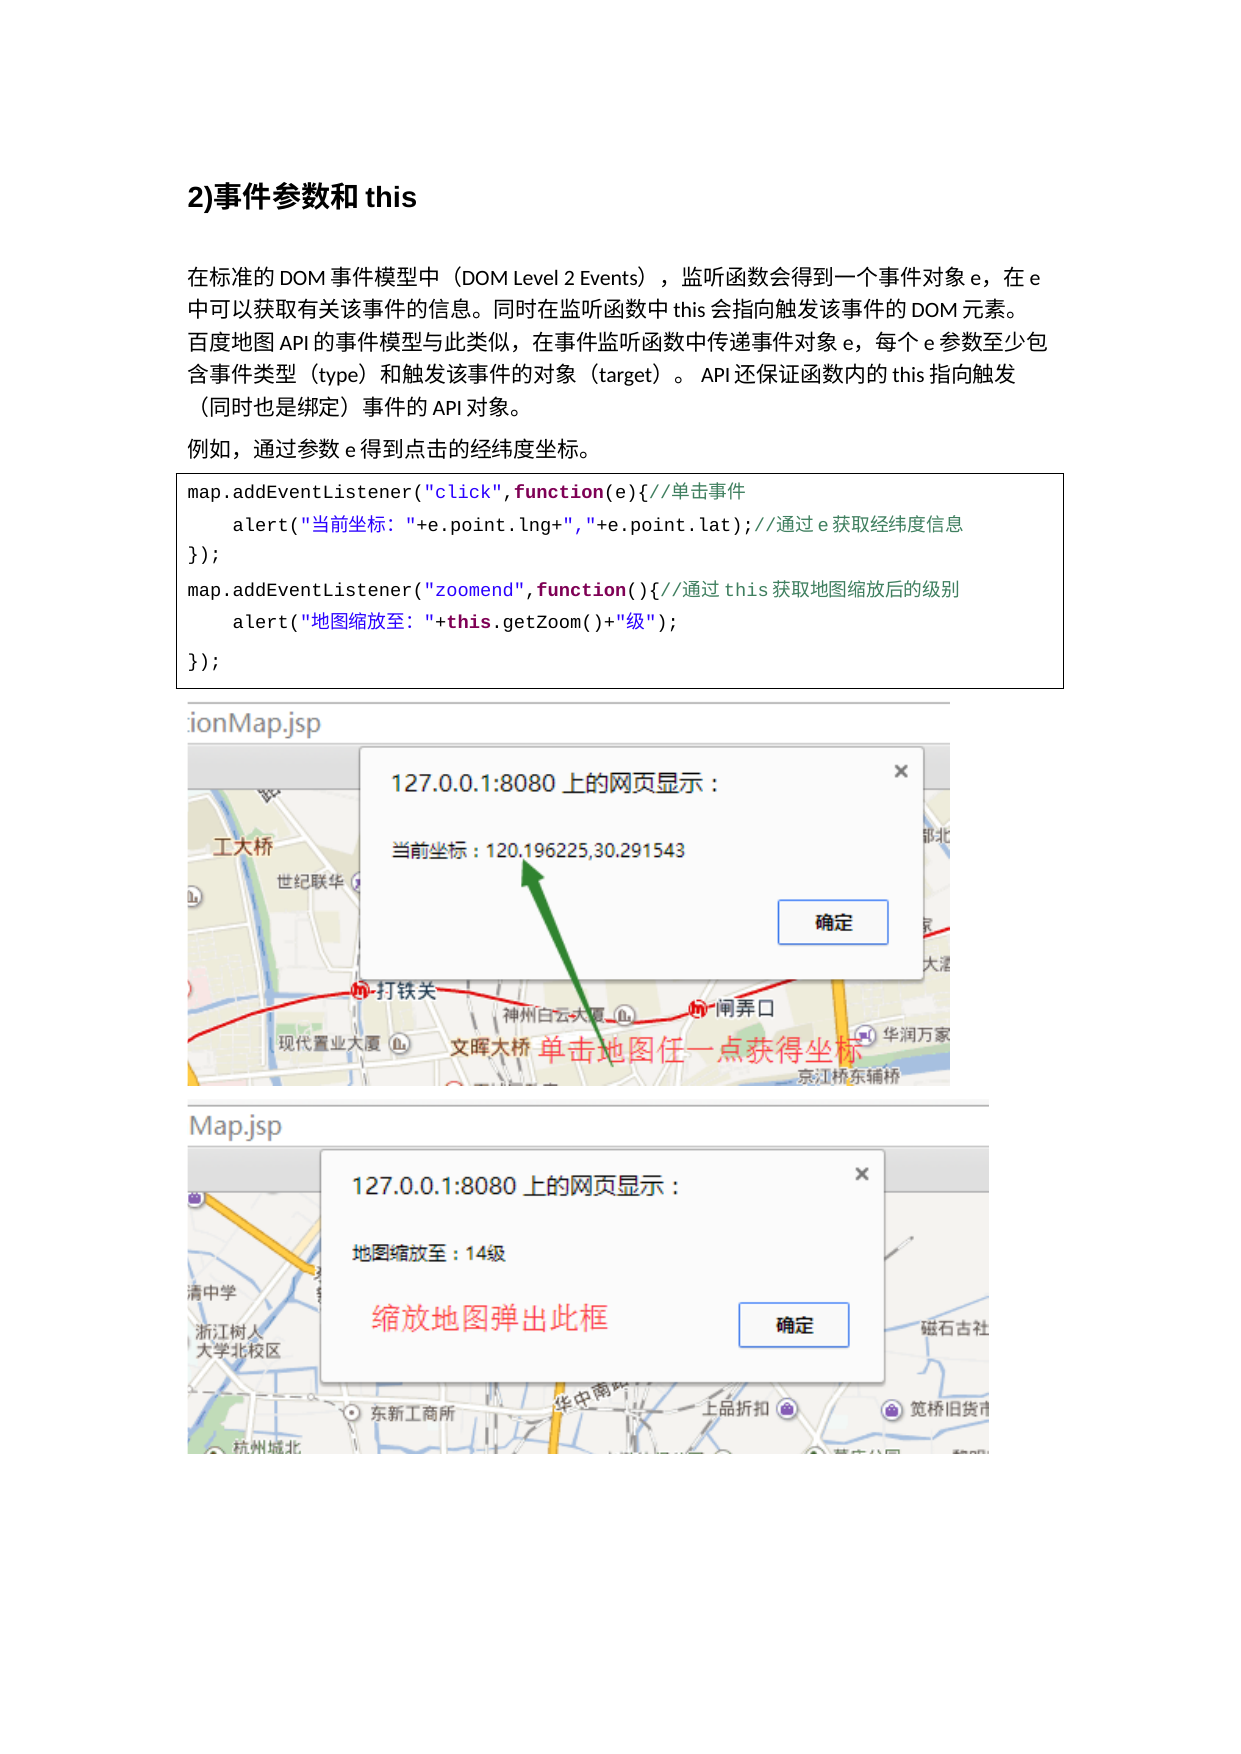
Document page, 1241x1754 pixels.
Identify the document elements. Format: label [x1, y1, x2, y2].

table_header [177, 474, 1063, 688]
picture [187, 1099, 989, 1454]
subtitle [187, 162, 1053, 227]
picture [187, 701, 950, 1086]
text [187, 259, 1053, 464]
